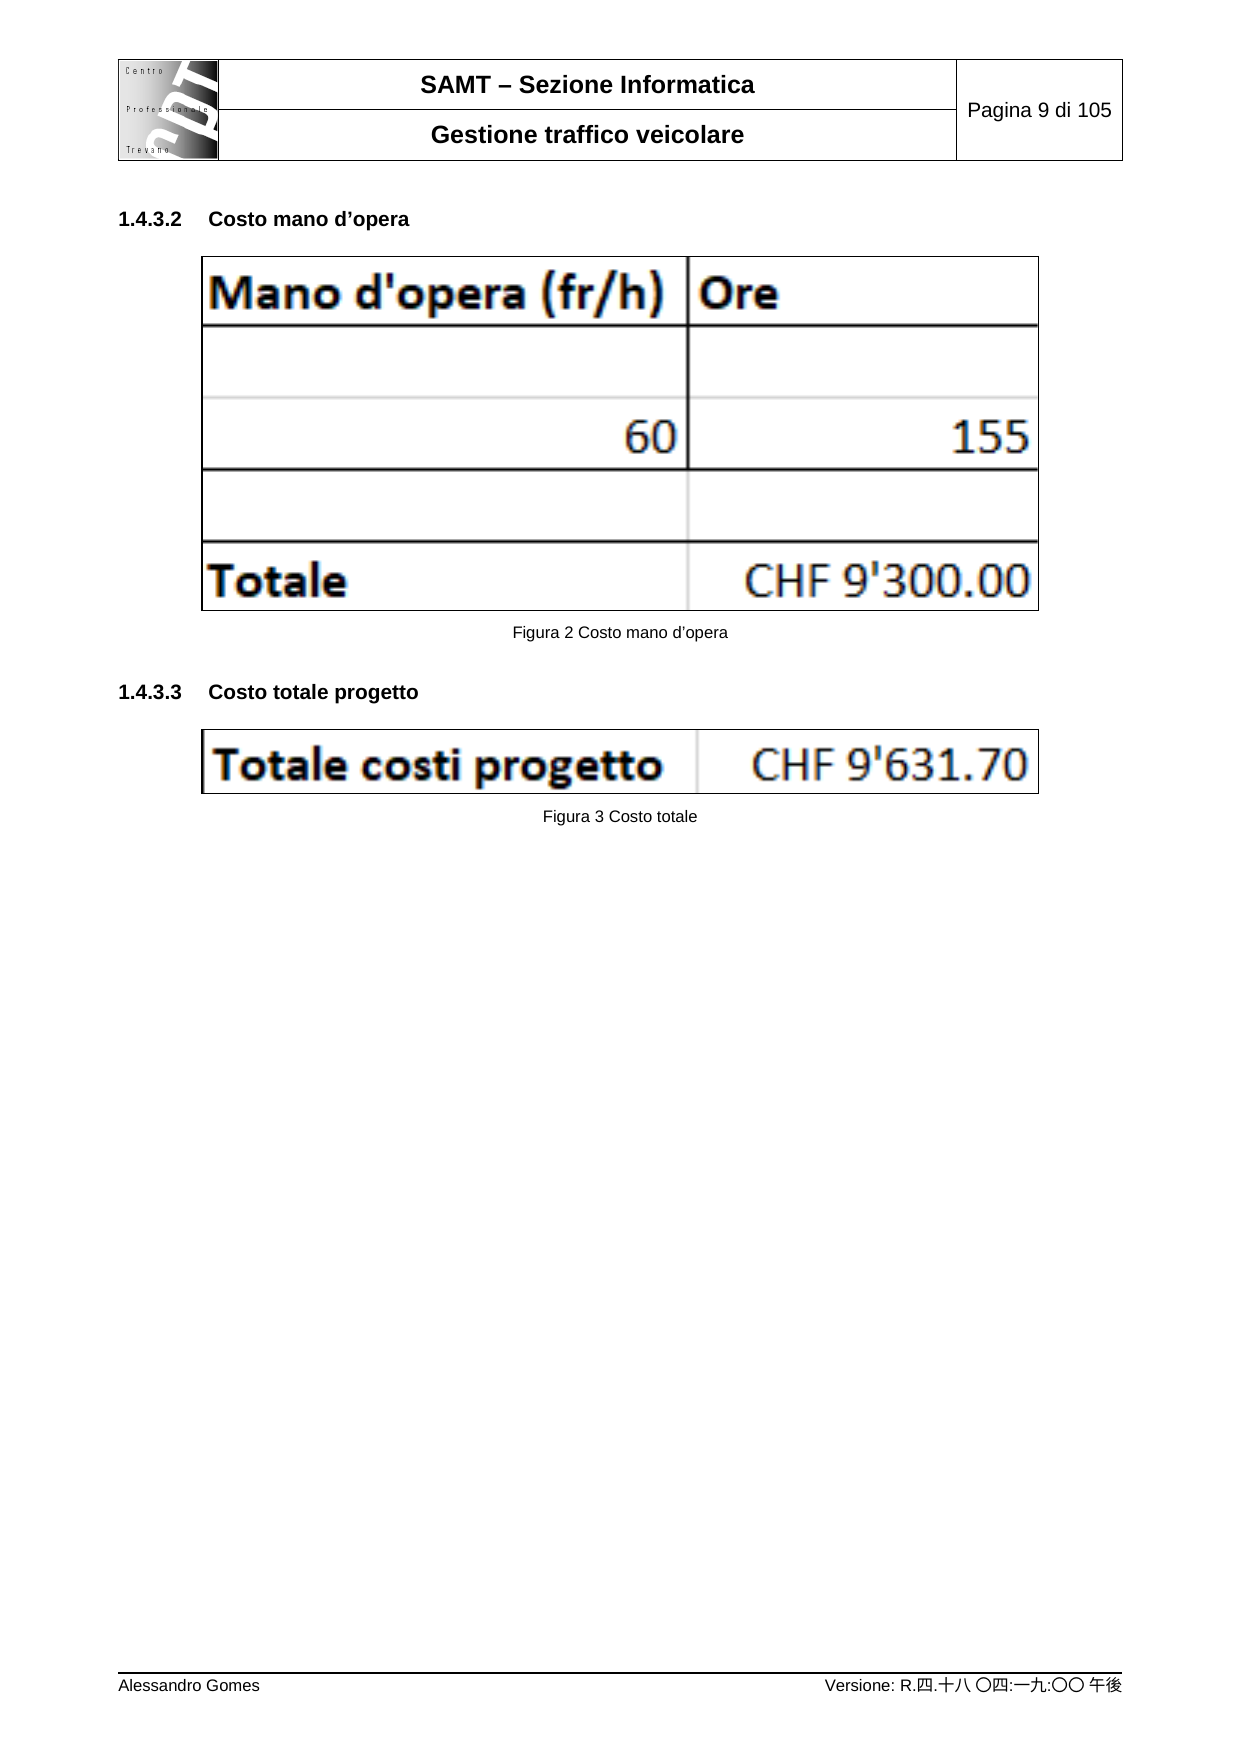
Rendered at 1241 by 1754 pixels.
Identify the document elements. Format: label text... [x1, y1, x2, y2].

picture [203, 730, 1038, 793]
picture [203, 257, 1038, 610]
text Figura 2 Costo mano d’opera [118, 623, 1122, 642]
subtitle Costo totale progetto [118, 680, 1122, 704]
text Figura 3 Costo totale [118, 806, 1122, 826]
picture [118, 60, 218, 159]
subtitle Costo mano d’opera [118, 207, 1122, 231]
